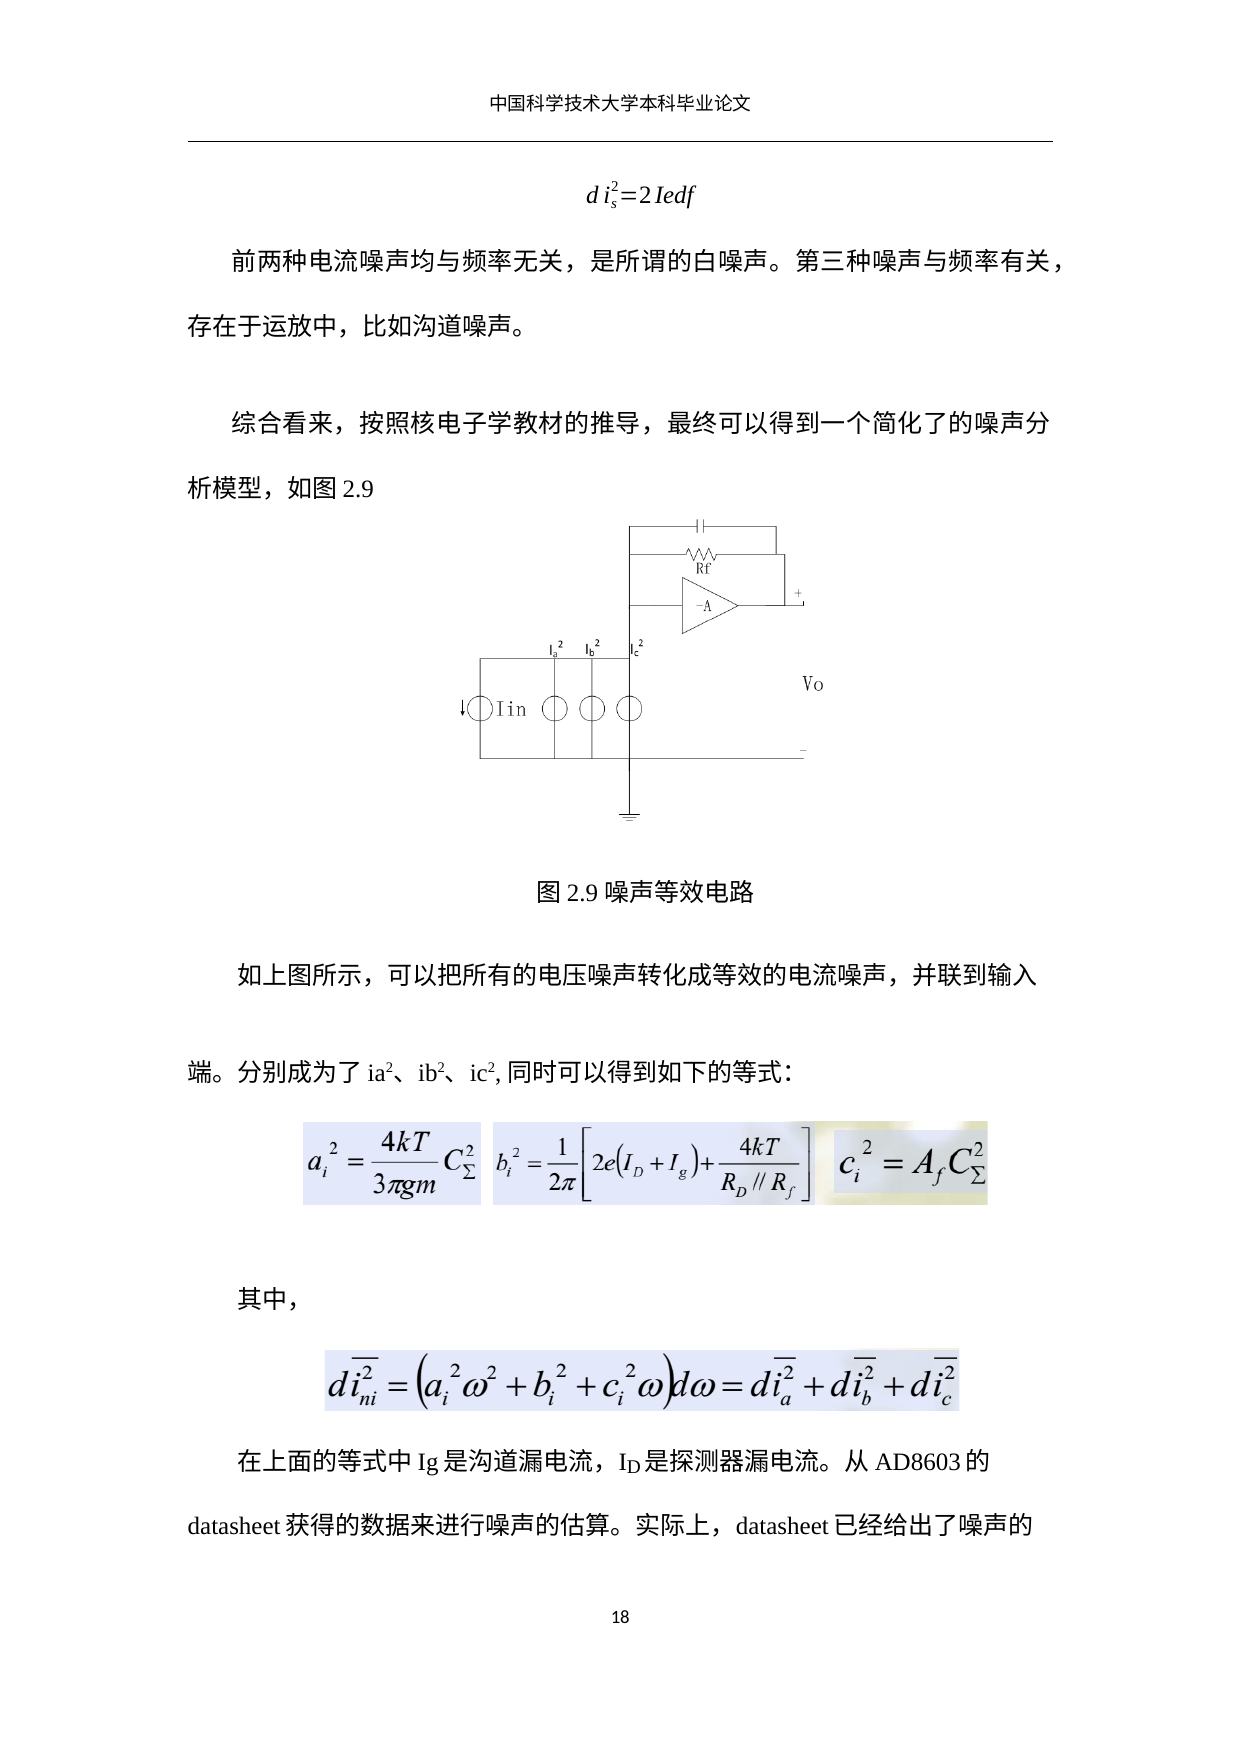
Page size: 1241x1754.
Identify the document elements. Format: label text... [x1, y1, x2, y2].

picture [324, 1348, 960, 1411]
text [187, 1426, 1053, 1556]
picture [302, 1121, 988, 1205]
text 图 2.9 噪声等效电路 [187, 858, 1053, 923]
text 综合看来，按照核电子学教材的推导，最终可以得到一个简化了的噪声分析模型，如图2.9 [187, 389, 1053, 519]
text 如上图所示，可以把所有的电压噪声转化成等效的电流噪声，并联到输入端。分别成为了ia2、ib2、ic2, 同时可以得到如下的等式： [187, 941, 1053, 1103]
picture [460, 519, 824, 821]
text 其中， [187, 1265, 1053, 1330]
text 前两种电流噪声均与频率无关，是所谓的白噪声。第三种噪声与频率有关，存在于运放中，比如沟道噪声。 [187, 227, 1053, 357]
